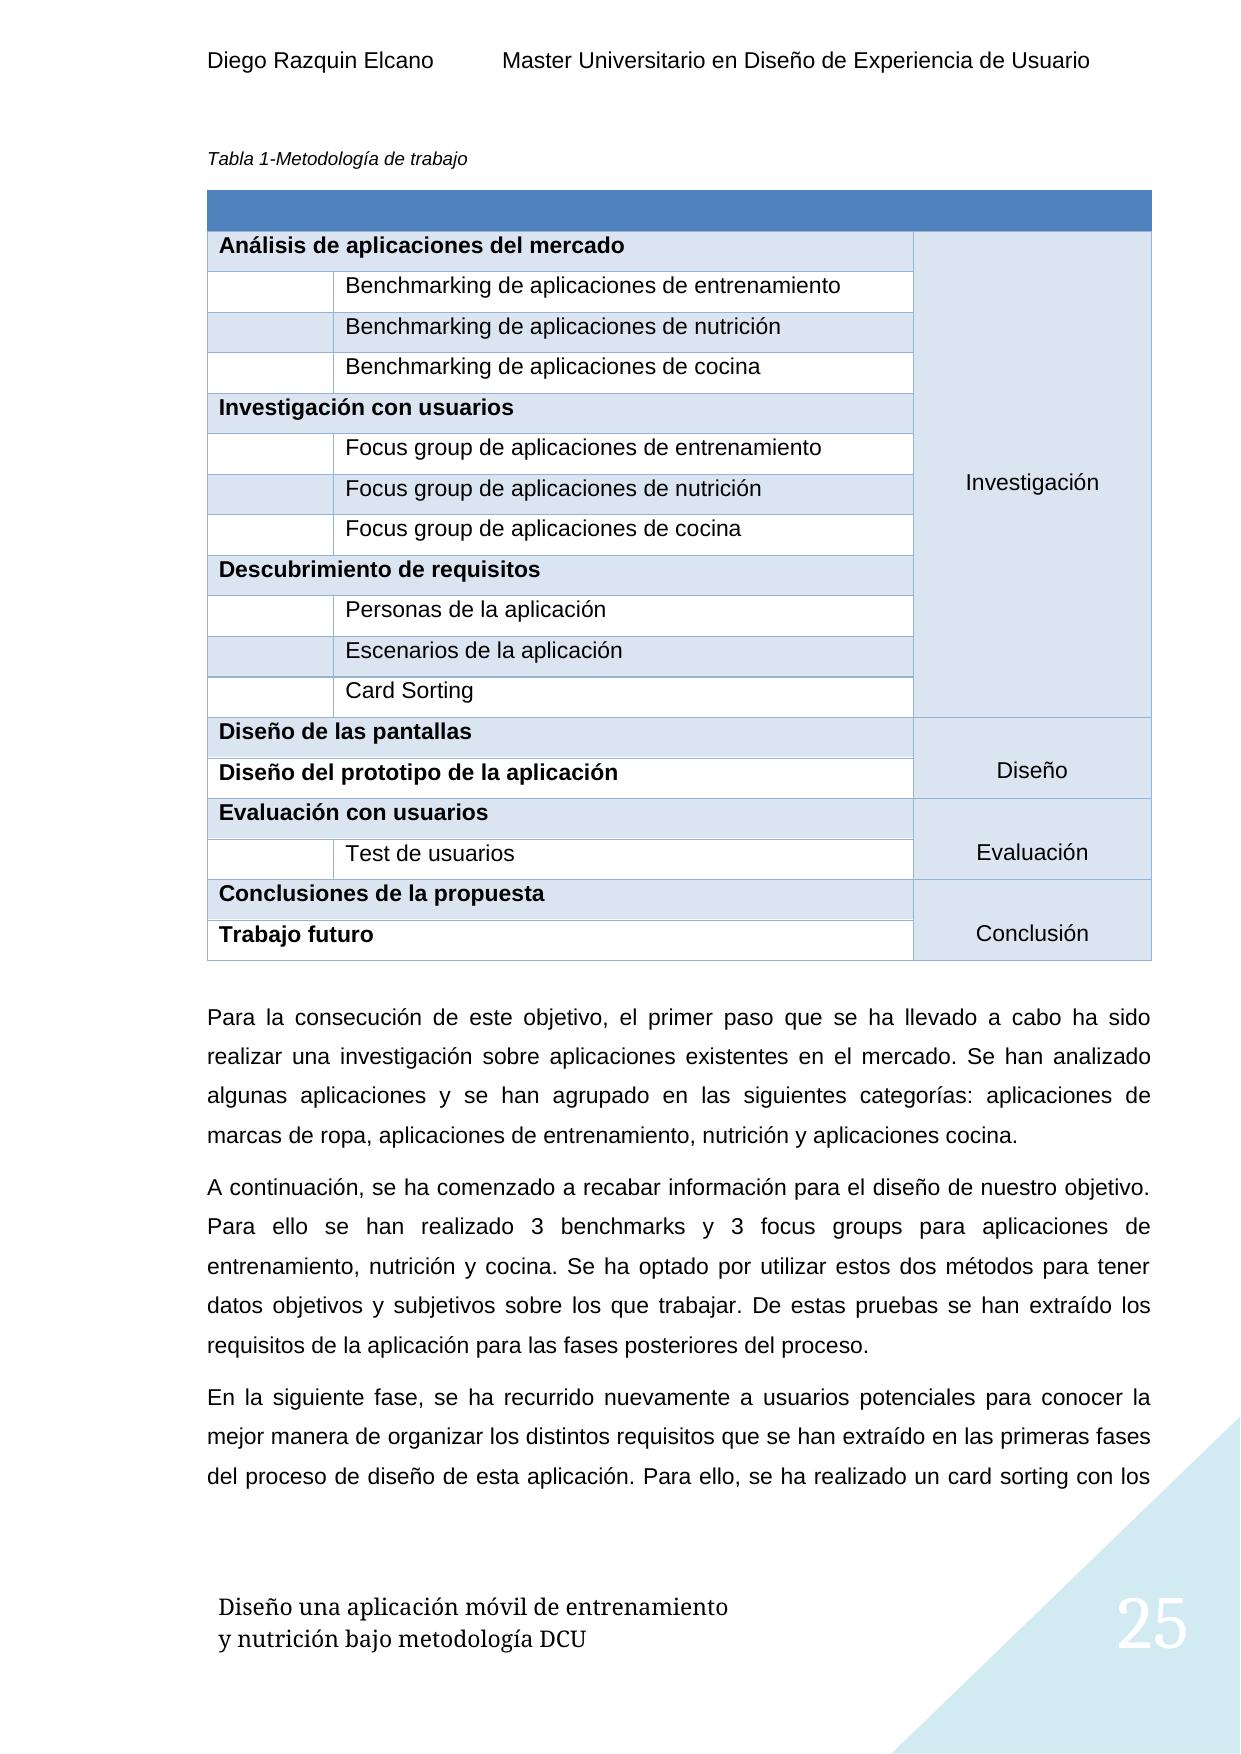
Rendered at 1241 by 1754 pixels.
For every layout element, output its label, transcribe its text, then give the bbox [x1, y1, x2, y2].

table_cell Escenarios de la aplicación [334, 637, 913, 676]
table_cell [208, 678, 333, 717]
table_cell [208, 515, 333, 555]
text Tabla 1-Metodología de trabajo [207, 148, 1152, 169]
table_cell Diseño de las pantallas [208, 718, 913, 757]
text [207, 1384, 1152, 1489]
table_cell Investigación con usuarios [208, 394, 913, 433]
table_cell Diseño del prototipo de la aplicación [208, 759, 913, 798]
table_cell Diseño [914, 718, 1151, 798]
table_cell Investigación [914, 232, 1151, 717]
table_cell [208, 637, 333, 676]
table_cell Focus group de aplicaciones de nutrición [334, 475, 913, 514]
text Para la consecución de este objetivo, el primer paso que se ha llevado a cabo ha sido realizar una investigación sobre aplicaciones existentes en el mercado. Se han analizado algunas aplicaciones y se han agrupado en las siguientes categorías: aplicaciones de marcas de ropa, aplicaciones de entrenamiento, nutrición y aplicaciones cocina. [207, 1003, 1152, 1148]
table_cell Card Sorting [334, 678, 913, 717]
table_cell Evaluación [914, 799, 1151, 879]
table_cell Trabajo futuro [208, 921, 913, 960]
table_cell Personas de la aplicación [334, 596, 913, 636]
table_header [208, 191, 1151, 231]
table_cell [208, 475, 333, 514]
table_cell Focus group de aplicaciones de entrenamiento [334, 434, 913, 474]
table_cell [208, 434, 333, 474]
table_cell [208, 313, 333, 352]
table_cell Evaluación con usuarios [208, 799, 913, 838]
table_cell Descubrimiento de requisitos [208, 556, 913, 595]
table_cell Conclusión [914, 880, 1151, 960]
table_cell [208, 840, 333, 879]
table_cell Conclusiones de la propuesta [208, 880, 913, 919]
table_cell [208, 272, 333, 312]
table_cell Benchmarking de aplicaciones de entrenamiento [334, 272, 913, 312]
table_cell Test de usuarios [334, 840, 913, 879]
table_cell Focus group de aplicaciones de cocina [334, 515, 913, 555]
table_cell Benchmarking de aplicaciones de cocina [334, 353, 913, 393]
table_cell [208, 353, 333, 393]
table_cell Benchmarking de aplicaciones de nutrición [334, 313, 913, 352]
text A continuación, se ha comenzado a recabar información para el diseño de nuestro objetivo. Para ello se han realizado 3 benchmarks y 3 focus groups para aplicaciones de entrenamiento, nutrición y cocina. Se ha optado por utilizar estos dos métodos para tener datos objetivos y subjetivos sobre los que trabajar. De estas pruebas se han extraído los requisitos de la aplicación para las fases posteriores del proceso. [207, 1174, 1152, 1358]
table_cell Análisis de aplicaciones del mercado [208, 232, 913, 271]
table_cell [208, 596, 333, 636]
